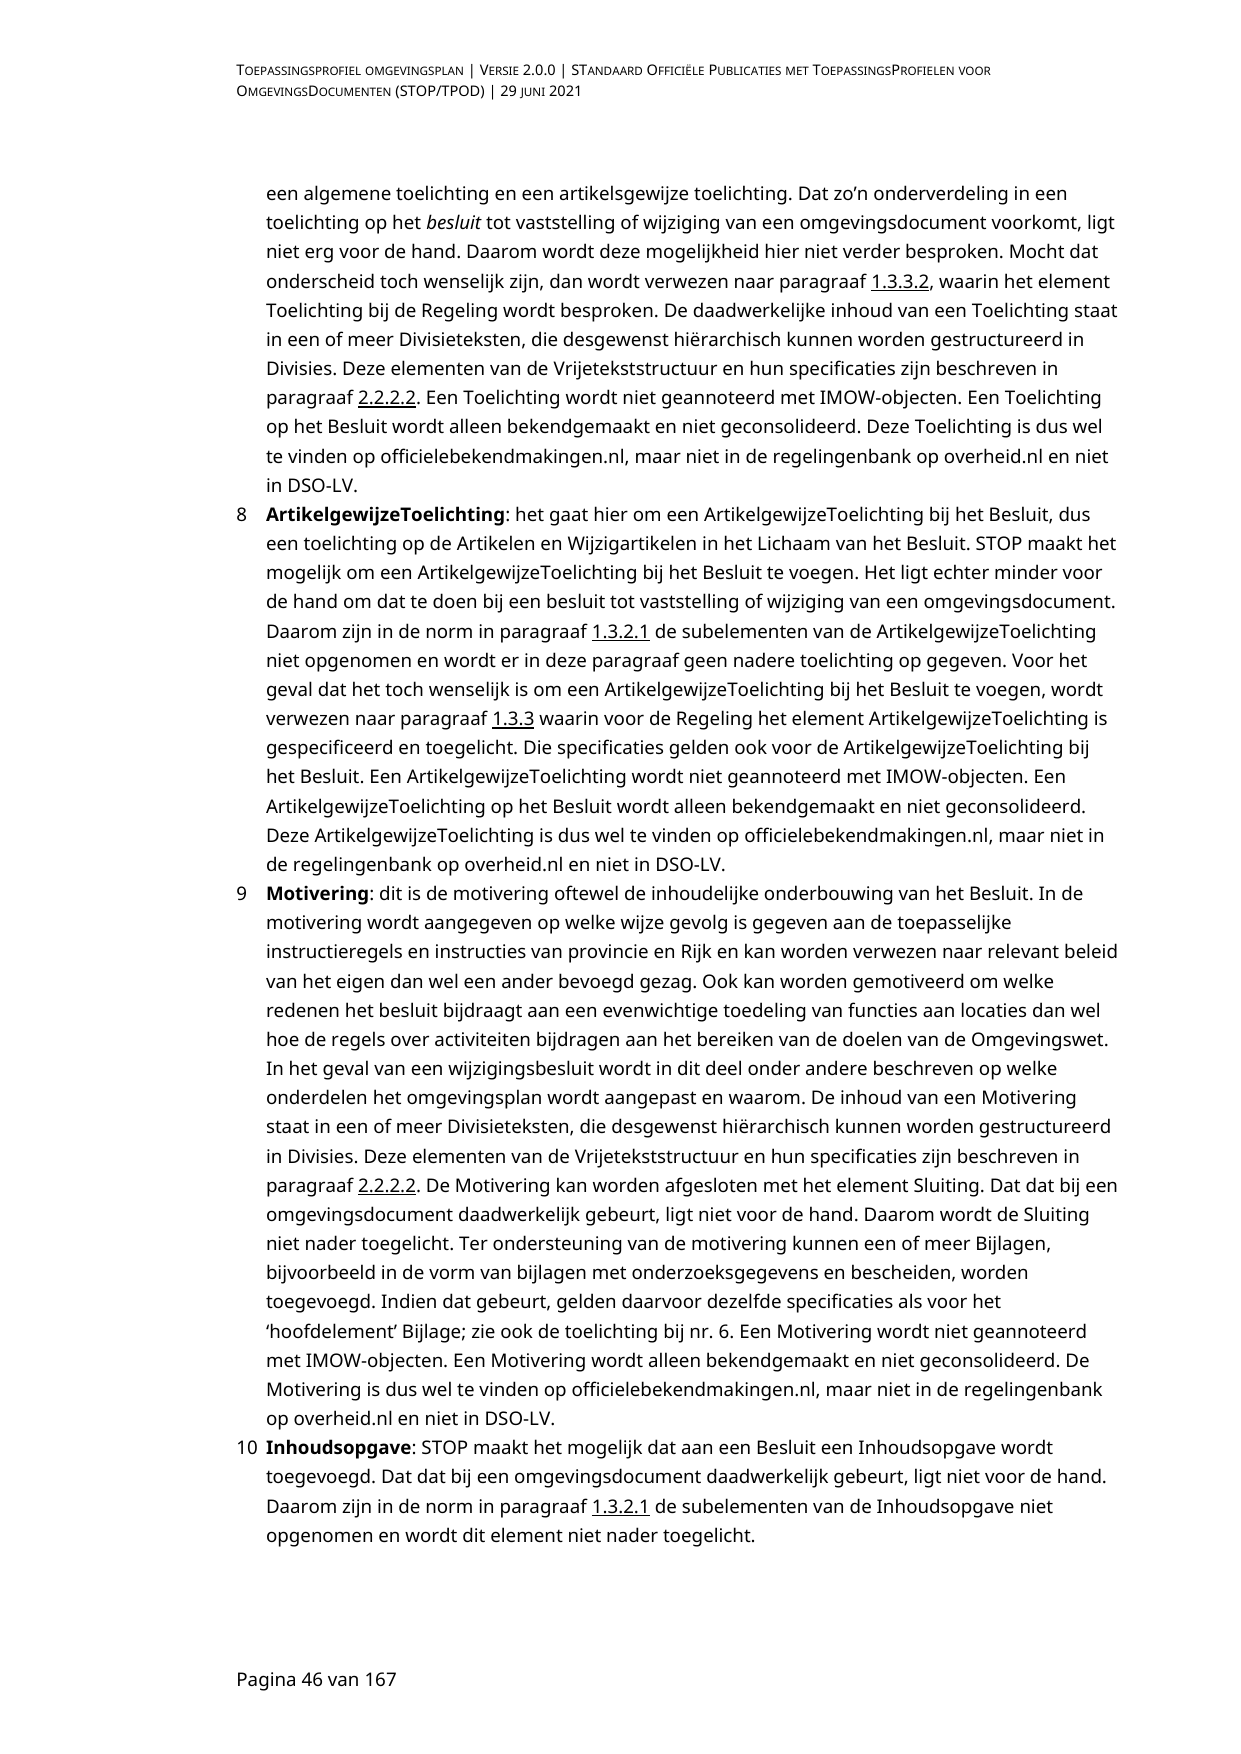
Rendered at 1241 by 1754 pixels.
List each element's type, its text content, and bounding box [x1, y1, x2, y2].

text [236, 177, 1122, 498]
text ArtikelgewijzeToelichting: het gaat hier om een ArtikelgewijzeToelichting bij het Besluit, dus een toelichting op de Artikelen en Wijzigartikelen in het Lichaam van het Besluit. STOP maakt het mogelijk om een ArtikelgewijzeToelichting bij het Besluit te voegen. Het ligt echter minder voor de hand om dat te doen bij een besluit tot vaststelling of wijziging van een omgevingsdocument. Daarom zijn in de norm in paragraaf 4.3.2.1 de subelementen van de ArtikelgewijzeToelichting niet opgenomen en wordt er in deze paragraaf geen nadere toelichting op gegeven. Voor het geval dat het toch wenselijk is om een ArtikelgewijzeToelichting bij het Besluit te voegen, wordt verwezen naar paragraaf 4.3.3 waarin voor de Regeling het element ArtikelgewijzeToelichting is gespecificeerd en toegelicht. Die specificaties gelden ook voor de ArtikelgewijzeToelichting bij het Besluit. Een ArtikelgewijzeToelichting wordt niet geannoteerd met IMOW-objecten. Een ArtikelgewijzeToelichting op het Besluit wordt alleen bekendgemaakt en niet geconsolideerd. Deze ArtikelgewijzeToelichting is dus wel te vinden op officielebekendmakingen.nl, maar niet in de regelingenbank op overheid.nl en niet in DSO-LV. [236, 498, 1122, 877]
text Motivering: dit is de motivering oftewel de inhoudelijke onderbouwing van het Besluit. In de motivering wordt aangegeven op welke wijze gevolg is gegeven aan de toepasselijke instructieregels en instructies van provincie en Rijk en kan worden verwezen naar relevant beleid van het eigen dan wel een ander bevoegd gezag. Ook kan worden gemotiveerd om welke redenen het besluit bijdraagt aan een evenwichtige toedeling van functies aan locaties dan wel hoe de regels over activiteiten bijdragen aan het bereiken van de doelen van de Omgevingswet. In het geval van een wijzigingsbesluit wordt in dit deel onder andere beschreven op welke onderdelen het omgevingsplan wordt aangepast en waarom. De inhoud van een Motivering staat in een of meer Divisieteksten, die desgewenst hiërarchisch kunnen worden gestructureerd in Divisies. Deze elementen van de Vrijetekststructuur en hun specificaties zijn beschreven in paragraaf 5.2.2.2. De Motivering kan worden afgesloten met het element Sluiting. Dat dat bij een omgevingsdocument daadwerkelijk gebeurt, ligt niet voor de hand. Daarom wordt de Sluiting niet nader toegelicht. Ter ondersteuning van de motivering kunnen een of meer Bijlagen, bijvoorbeeld in de vorm van bijlagen met onderzoeksgegevens en bescheiden, worden toegevoegd. Indien dat gebeurt, gelden daarvoor dezelfde specificaties als voor het ‘hoofdelement’ Bijlage; zie ook de toelichting bij nr. 6. Een Motivering wordt niet geannoteerd met IMOW-objecten. Een Motivering wordt alleen bekendgemaakt en niet geconsolideerd. De Motivering is dus wel te vinden op officielebekendmakingen.nl, maar niet in de regelingenbank op overheid.nl en niet in DSO-LV. [236, 877, 1122, 1431]
text Inhoudsopgave: STOP maakt het mogelijk dat aan een Besluit een Inhoudsopgave wordt toegevoegd. Dat dat bij een omgevingsdocument daadwerkelijk gebeurt, ligt niet voor de hand. Daarom zijn in de norm in paragraaf 4.3.2.1 de subelementen van de Inhoudsopgave niet opgenomen en wordt dit element niet nader toegelicht. [236, 1431, 1122, 1548]
